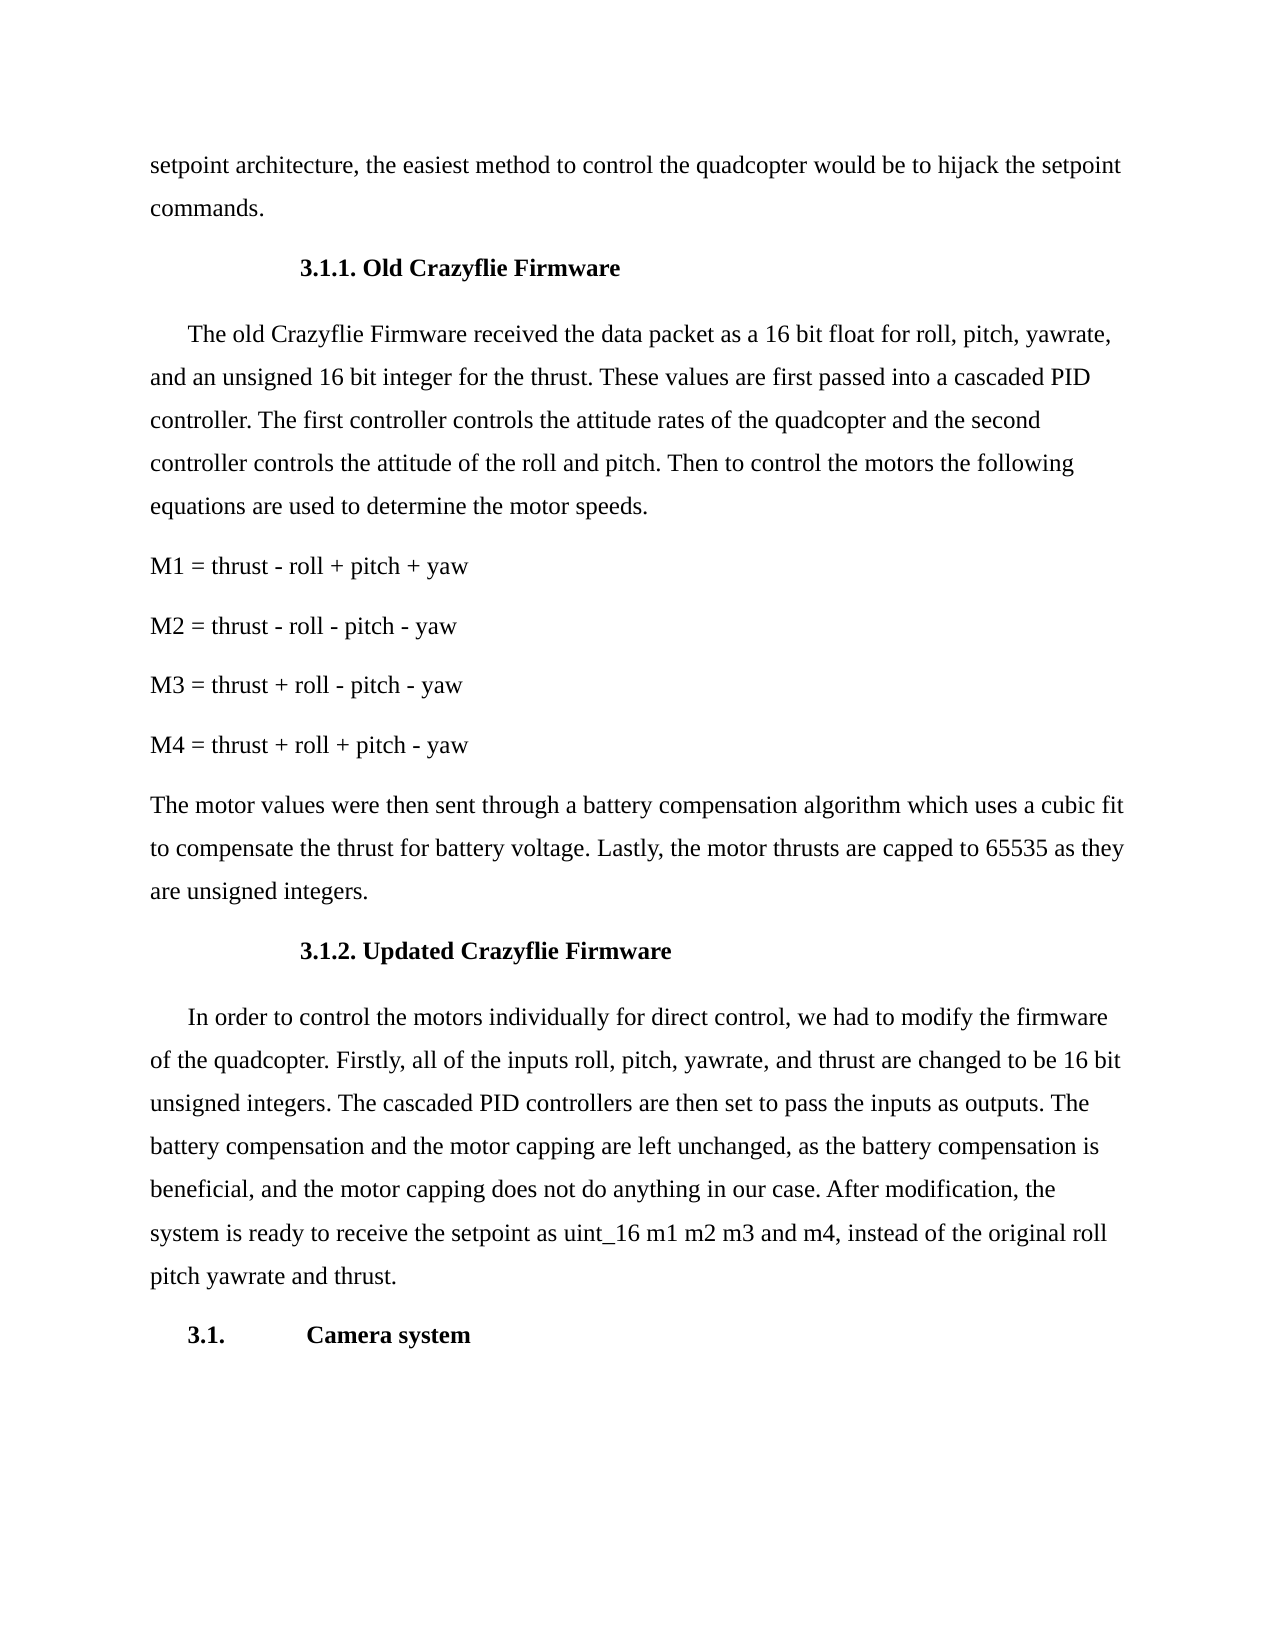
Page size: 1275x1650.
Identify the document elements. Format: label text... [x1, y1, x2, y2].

list Camera system [187, 1321, 1125, 1349]
text M1 = thrust - roll + pitch + yaw [150, 551, 1125, 580]
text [150, 150, 1125, 222]
text The old Crazyflie Firmware received the data packet as a 16 bit float for roll, pitch, yawrate, and an unsigned 16 bit integer for the thrust. These values are first passed into a cascaded PID controller. The first controller controls the attitude rates of the quadcopter and the second controller controls the attitude of the roll and pitch. Then to control the motors the following equations are used to determine the motor speeds. [150, 319, 1125, 520]
subtitle 3.1.2. Updated Crazyflie Firmware [225, 936, 1125, 965]
text The motor values were then sent through a battery compensation algorithm which uses a cubic fit to compensate the thrust for battery voltage. Lastly, the motor thrusts are capped to 65535 as they are unsigned integers. [150, 790, 1125, 905]
text M2 = thrust - roll - pitch - yaw [150, 611, 1125, 639]
text M3 = thrust + roll - pitch - yaw [150, 671, 1125, 699]
text M4 = thrust + roll + pitch - yaw [150, 730, 1125, 759]
text In order to control the motors individually for direct control, we had to modify the firmware of the quadcopter. Firstly, all of the inputs roll, pitch, yawrate, and thrust are changed to be 16 bit unsigned integers. The cascaded PID controllers are then set to pass the inputs as outputs. The battery compensation and the motor capping are left unchanged, as the battery compensation is beneficial, and the motor capping does not do anything in our case. After modification, the system is ready to receive the setpoint as uint_16 m1 m2 m3 and m4, instead of the original roll pitch yawrate and thrust. [150, 1002, 1125, 1289]
subtitle 3.1.1. Old Crazyflie Firmware [225, 253, 1125, 282]
